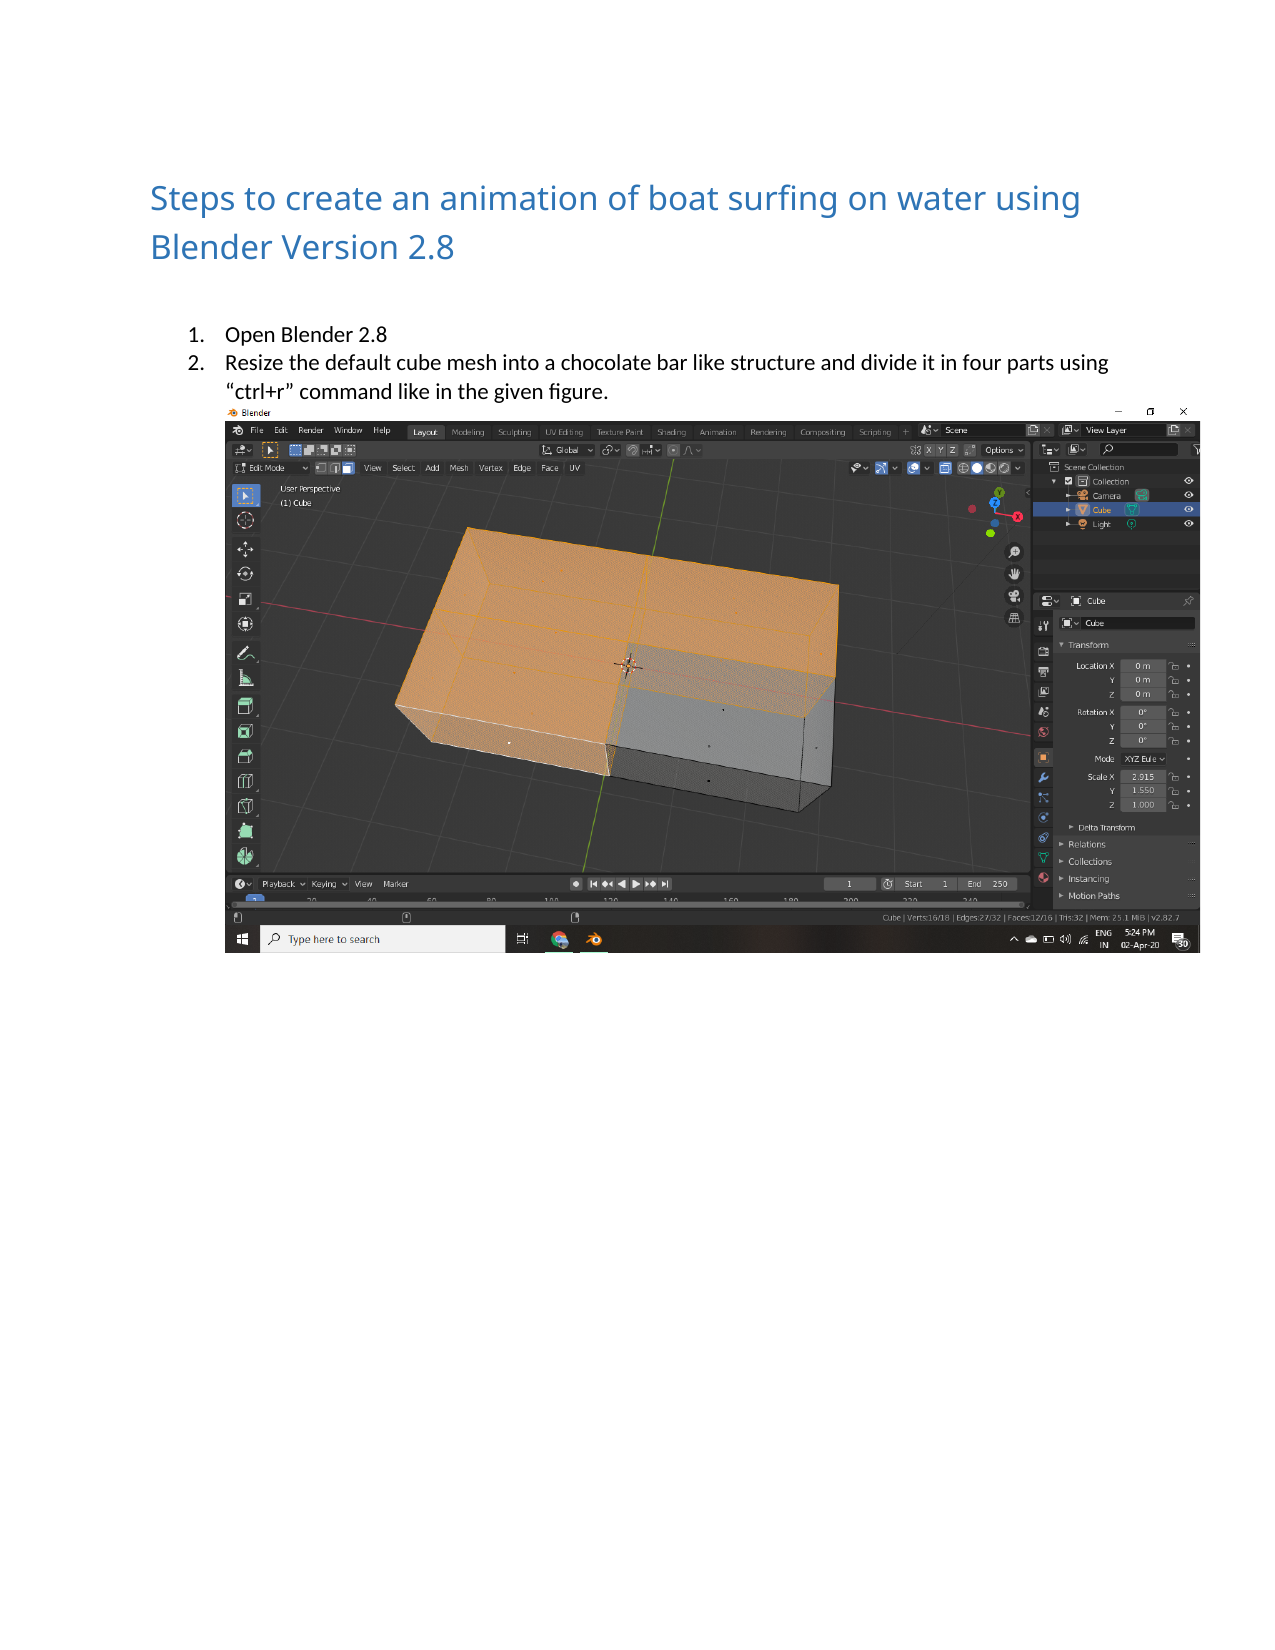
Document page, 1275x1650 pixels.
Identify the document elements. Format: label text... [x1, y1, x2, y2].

subtitle Steps to create an animation of boat surfing on water using Blender Version 2.8 [150, 175, 1125, 269]
list Open Blender 2.8 [187, 320, 1125, 348]
picture [225, 405, 1200, 953]
